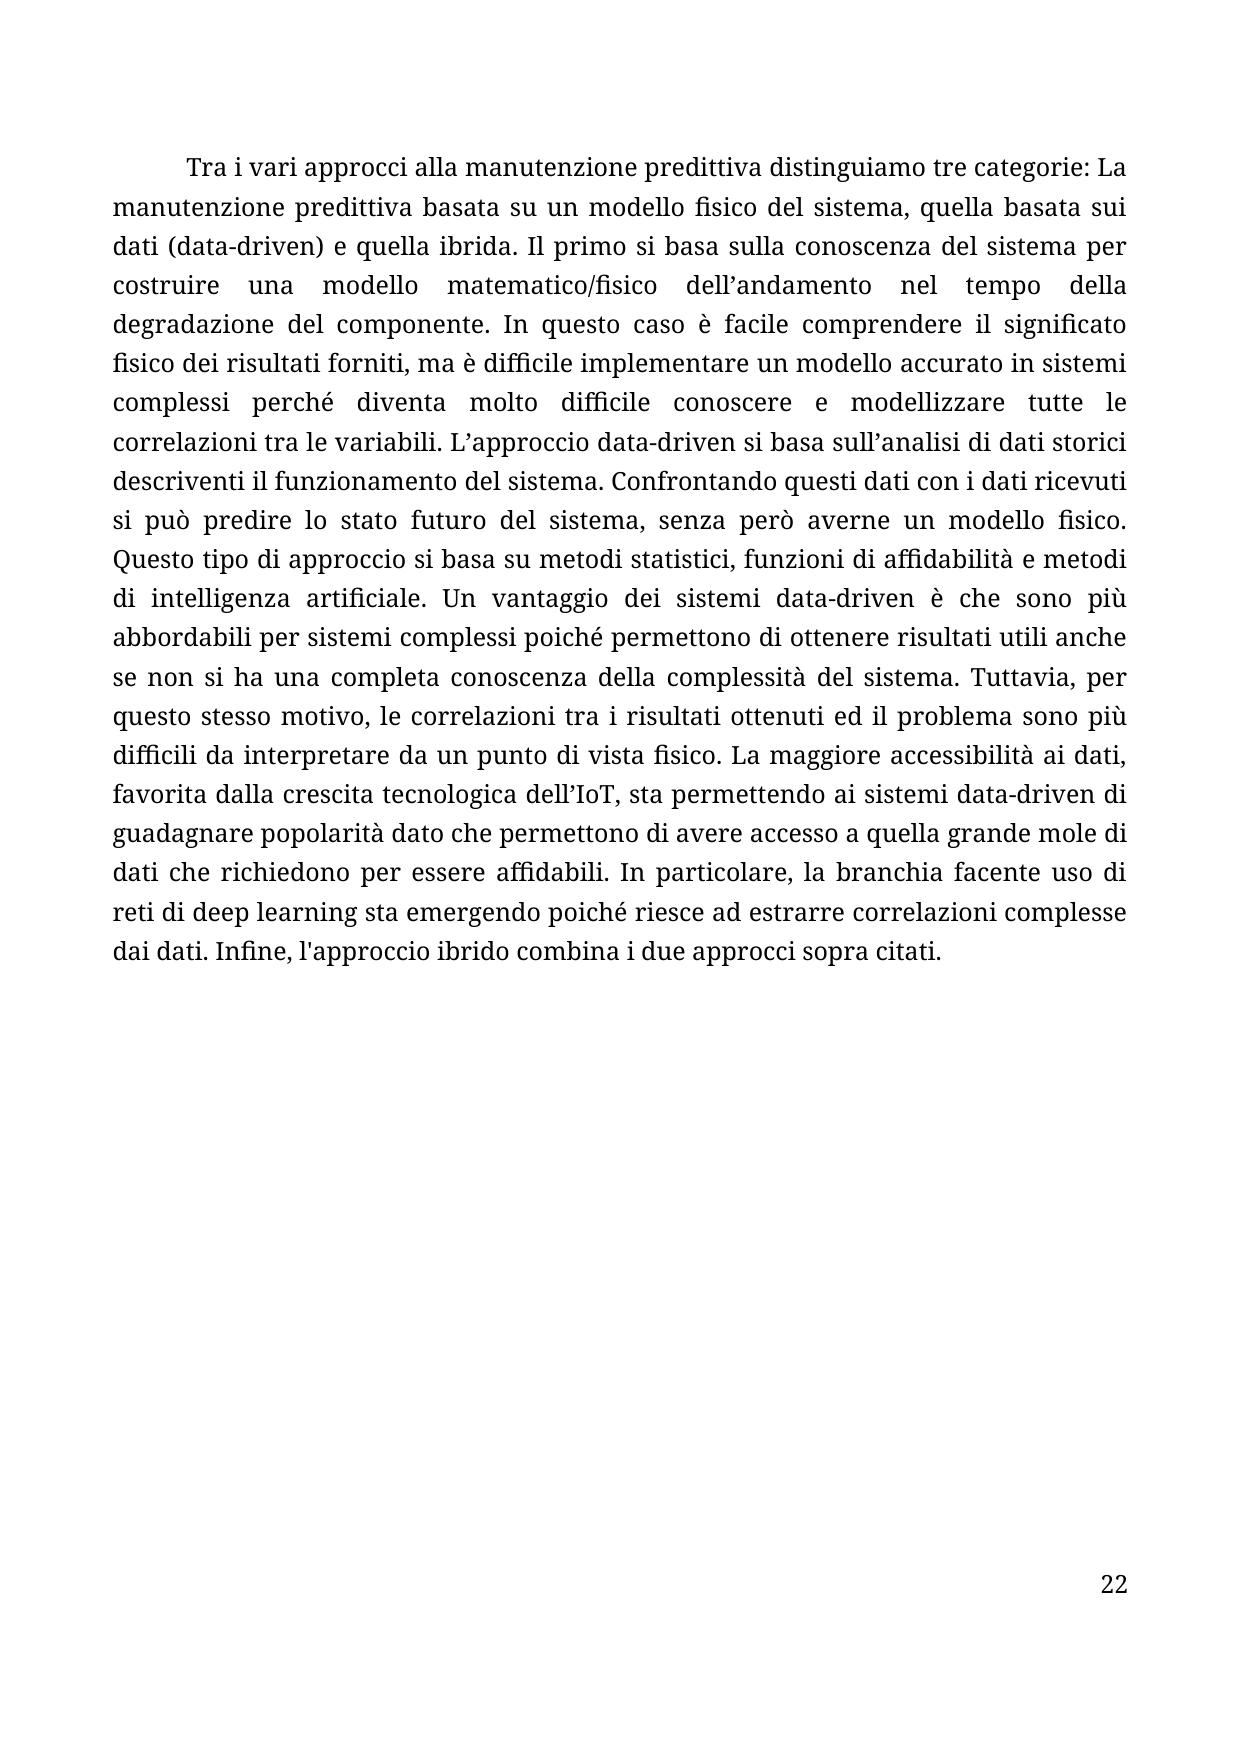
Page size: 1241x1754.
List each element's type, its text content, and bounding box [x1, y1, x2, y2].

text Tra i vari approcci alla manutenzione predittiva distinguiamo tre categorie: La manutenzione predittiva basata su un modello fisico del sistema, quella basata sui dati (data-driven) e quella ibrida. Il primo si basa sulla conoscenza del sistema per costruire una modello matematico/fisico dell’andamento nel tempo della degradazione del componente. In questo caso è facile comprendere il significato fisico dei risultati forniti, ma è difficile implementare un modello accurato in sistemi complessi perché diventa molto difficile conoscere e modellizzare tutte le correlazioni tra le variabili. L’approccio data-driven si basa sull’analisi di dati storici descriventi il funzionamento del sistema. Confrontando questi dati con i dati ricevuti si può predire lo stato futuro del sistema, senza però averne un modello fisico. Questo tipo di approccio si basa su metodi statistici, funzioni di affidabilità e metodi di intelligenza artificiale. Un vantaggio dei sistemi data-driven è che sono più abbordabili per sistemi complessi poiché permettono di ottenere risultati utili anche se non si ha una completa conoscenza della complessità del sistema. Tuttavia, per questo stesso motivo, le correlazioni tra i risultati ottenuti ed il problema sono più difficili da interpretare da un punto di vista fisico. La maggiore accessibilità ai dati, favorita dalla crescita tecnologica dell’IoT, sta permettendo ai sistemi data-driven di guadagnare popolarità dato che permettono di avere accesso a quella grande mole di dati che richiedono per essere affidabili. In particolare, la branchia facente uso di reti di deep learning sta emergendo poiché riesce ad estrarre correlazioni complesse dai dati. Infine, l'approccio ibrido combina i due approcci sopra citati. [112, 150, 1128, 967]
